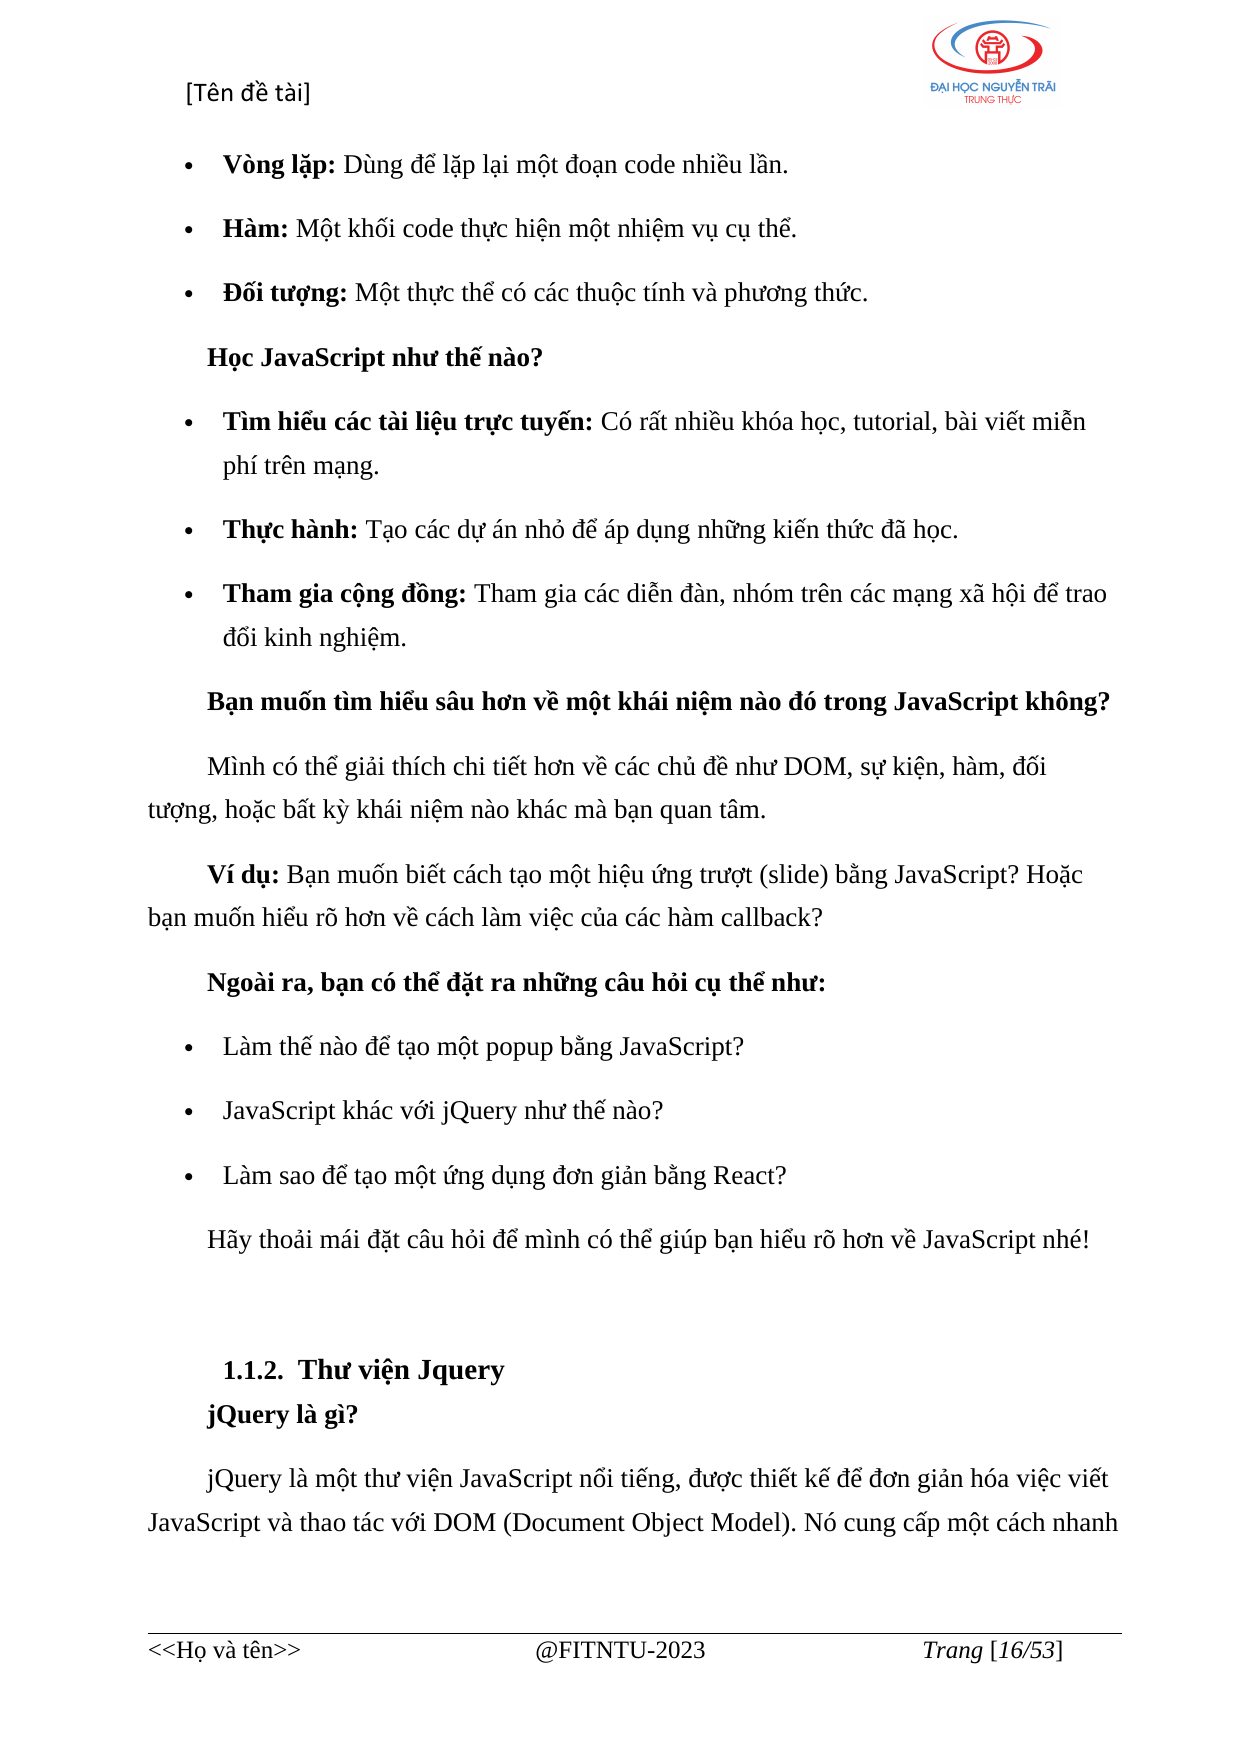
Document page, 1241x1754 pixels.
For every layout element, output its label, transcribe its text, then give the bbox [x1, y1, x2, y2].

list Thực hành: Tạo các dự án nhỏ để áp dụng những kiến thức đã học. [185, 513, 1122, 544]
list Tham gia cộng đồng: Tham gia các diễn đàn, nhóm trên các mạng xã hội để trao đổi kinh nghiệm. [185, 577, 1122, 652]
list Vòng lặp: Dùng để lặp lại một đoạn code nhiều lần. [185, 148, 1122, 179]
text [148, 1462, 1122, 1537]
text Hãy thoải mái đặt câu hỏi để mình có thể giúp bạn hiểu rõ hơn về JavaScript nhé! [148, 1223, 1122, 1254]
picture [923, 15, 1062, 108]
subtitle Thư viện Jquery [223, 1352, 1122, 1385]
text jQuery là gì? [148, 1398, 1122, 1429]
list Làm sao để tạo một ứng dụng đơn giản bằng React? [185, 1159, 1122, 1190]
list Làm thế nào để tạo một popup bằng JavaScript? [185, 1030, 1122, 1061]
text Ngoài ra, bạn có thể đặt ra những câu hỏi cụ thể như: [148, 966, 1122, 997]
text Ví dụ: Bạn muốn biết cách tạo một hiệu ứng trượt (slide) bằng JavaScript? Hoặc bạn muốn hiểu rõ hơn về cách làm việc của các hàm callback? [148, 858, 1122, 932]
text Mình có thể giải thích chi tiết hơn về các chủ đề như DOM, sự kiện, hàm, đối tượng, hoặc bất kỳ khái niệm nào khác mà bạn quan tâm. [148, 750, 1122, 824]
list Đối tượng: Một thực thể có các thuộc tính và phương thức. [185, 276, 1122, 308]
text Học JavaScript như thế nào? [148, 341, 1122, 372]
text Bạn muốn tìm hiểu sâu hơn về một khái niệm nào đó trong JavaScript không? [148, 685, 1122, 717]
list Hàm: Một khối code thực hiện một nhiệm vụ cụ thể. [185, 212, 1122, 243]
list Tìm hiểu các tài liệu trực tuyến: Có rất nhiều khóa học, tutorial, bài viết miễn phí trên mạng. [185, 405, 1122, 480]
list JavaScript khác với jQuery như thế nào? [185, 1094, 1122, 1126]
